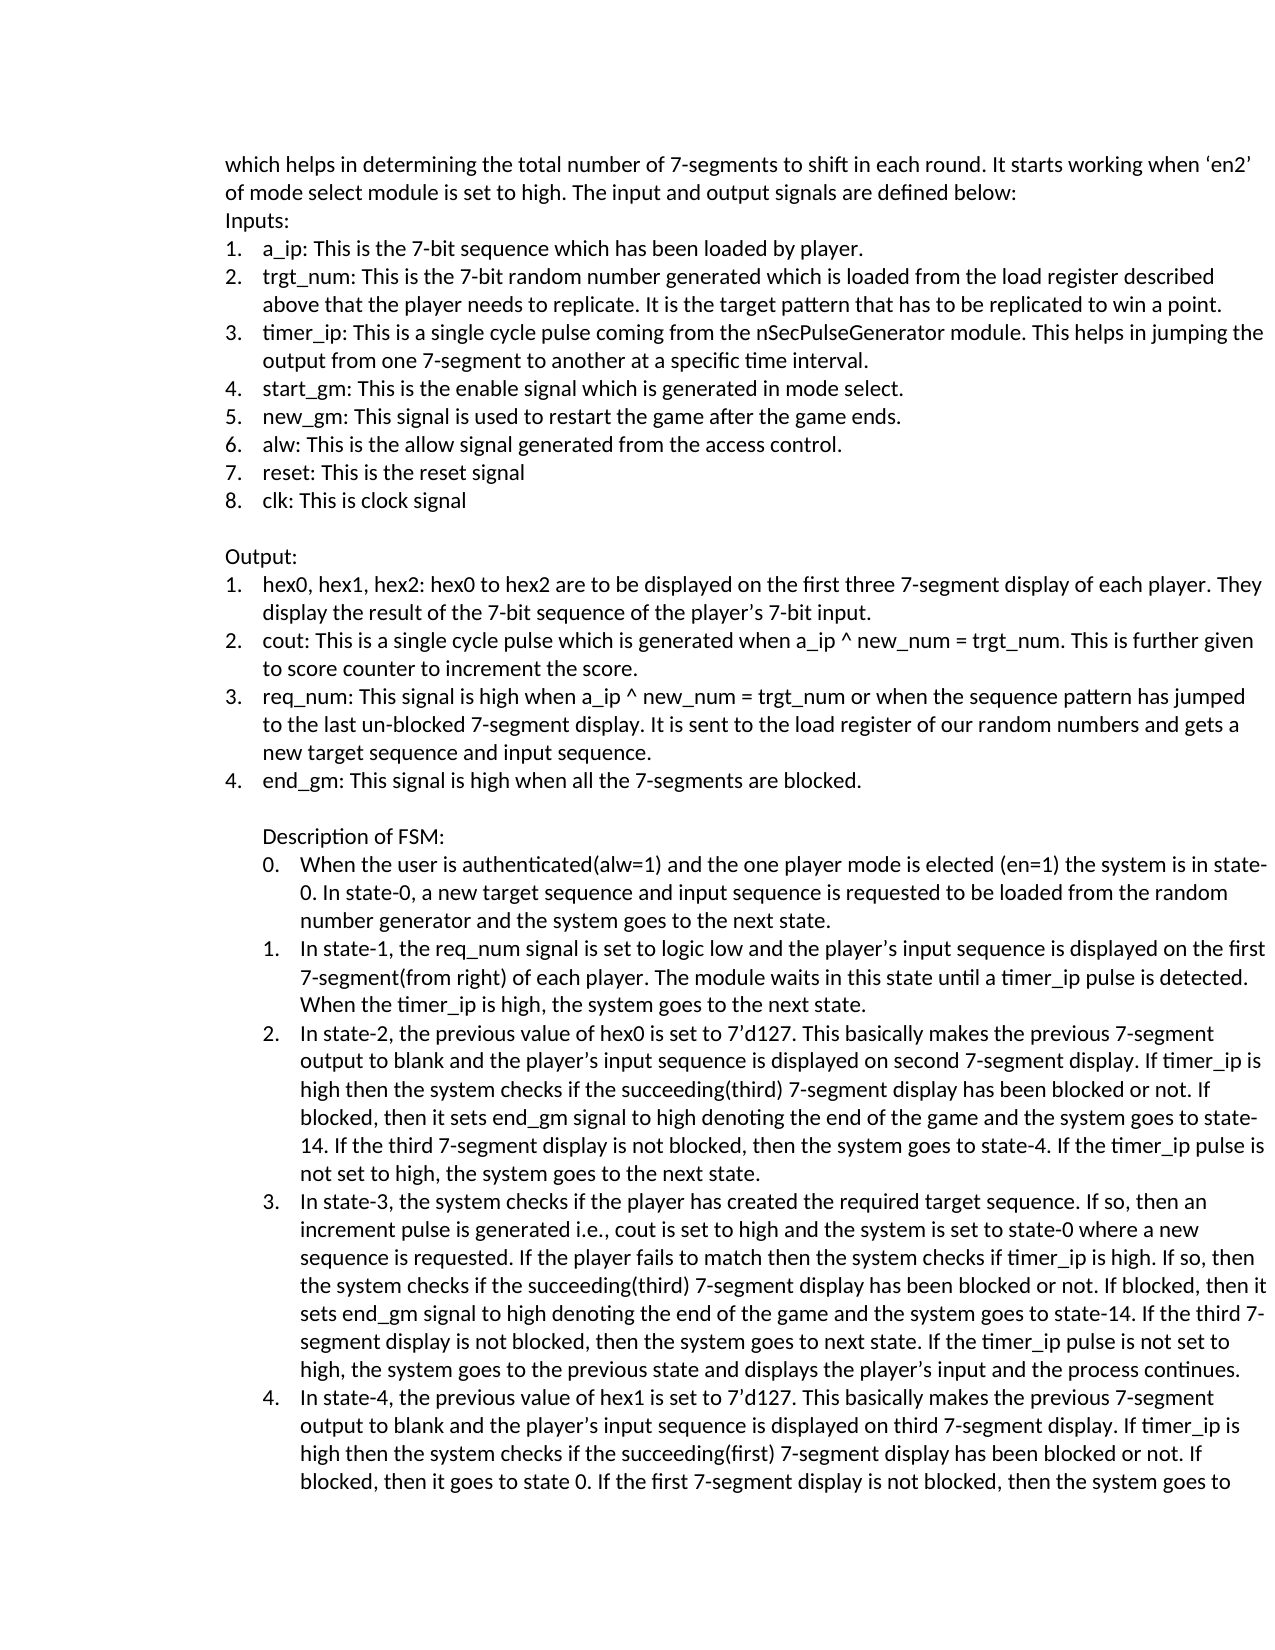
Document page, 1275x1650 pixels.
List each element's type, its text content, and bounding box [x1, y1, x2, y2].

list req_num: This signal is high when a_ip ^ new_num = trgt_num or when the sequence pattern has jumped to the last un-blocked 7-segment display. It is sent to the load register of our random numbers and gets a new target sequence and input sequence. [225, 682, 1270, 766]
list hex0, hex1, hex2: hex0 to hex2 are to be displayed on the first three 7-segment display of each player. They display the result of the 7-bit sequence of the player’s 7-bit input. [225, 570, 1270, 626]
text Output: [225, 542, 1270, 570]
list alw: This is the allow signal generated from the access control. [225, 430, 1270, 458]
list In state-3, the system checks if the player has created the required target sequence. If so, then an increment pulse is generated i.e., cout is set to high and the system is set to state-0 where a new sequence is requested. If the player fails to match then the system checks if timer_ip is high. If so, then the system checks if the succeeding(third) 7-segment display has been blocked or not. If blocked, then it sets end_gm signal to high denoting the end of the game and the system goes to state-14. If the third 7-segment display is not blocked, then the system goes to next state. If the timer_ip pulse is not set to high, the system goes to the previous state and displays the player’s input and the process continues. [262, 1187, 1270, 1383]
list reset: This is the reset signal [225, 458, 1270, 486]
list start_gm: This is the enable signal which is generated in mode select. [225, 374, 1270, 402]
list When the user is authenticated(alw=1) and the one player mode is elected (en=1) the system is in state-0. In state-0, a new target sequence and input sequence is requested to be loaded from the random number generator and the system goes to the next state. [262, 851, 1270, 934]
list timer_ip: This is a single cycle pulse coming from the nSecPulseGenerator module. This helps in jumping the output from one 7-segment to another at a specific time interval. [225, 318, 1270, 374]
list In state-2, the previous value of hex0 is set to 7’d127. This basically makes the previous 7-segment output to blank and the player’s input sequence is displayed on second 7-segment display. If timer_ip is high then the system checks if the succeeding(third) 7-segment display has been blocked or not. If blocked, then it sets end_gm signal to high denoting the end of the game and the system goes to state-14. If the third 7-segment display is not blocked, then the system goes to state-4. If the timer_ip pulse is not set to high, the system goes to the next state. [262, 1019, 1270, 1187]
list Description of FSM: [262, 822, 1270, 851]
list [262, 1383, 1270, 1495]
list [225, 150, 1270, 206]
list trgt_num: This is the 7-bit random number generated which is loaded from the load register described above that the player needs to replicate. It is the target pattern that has to be replicated to win a point. [225, 262, 1270, 318]
list new_gm: This signal is used to restart the game after the game ends. [225, 402, 1270, 430]
list a_ip: This is the 7-bit sequence which has been loaded by player. [225, 234, 1270, 262]
list Inputs: [225, 206, 1270, 234]
list In state-1, the req_num signal is set to logic low and the player’s input sequence is displayed on the first 7-segment(from right) of each player. The module waits in this state until a timer_ip pulse is detected. When the timer_ip is high, the system goes to the next state. [262, 934, 1270, 1019]
list clk: This is clock signal [225, 486, 1270, 514]
list cout: This is a single cycle pulse which is generated when a_ip ^ new_num = trgt_num. This is further given to score counter to increment the score. [225, 626, 1270, 682]
list end_gm: This signal is high when all the 7-segments are blocked. [225, 766, 1270, 794]
